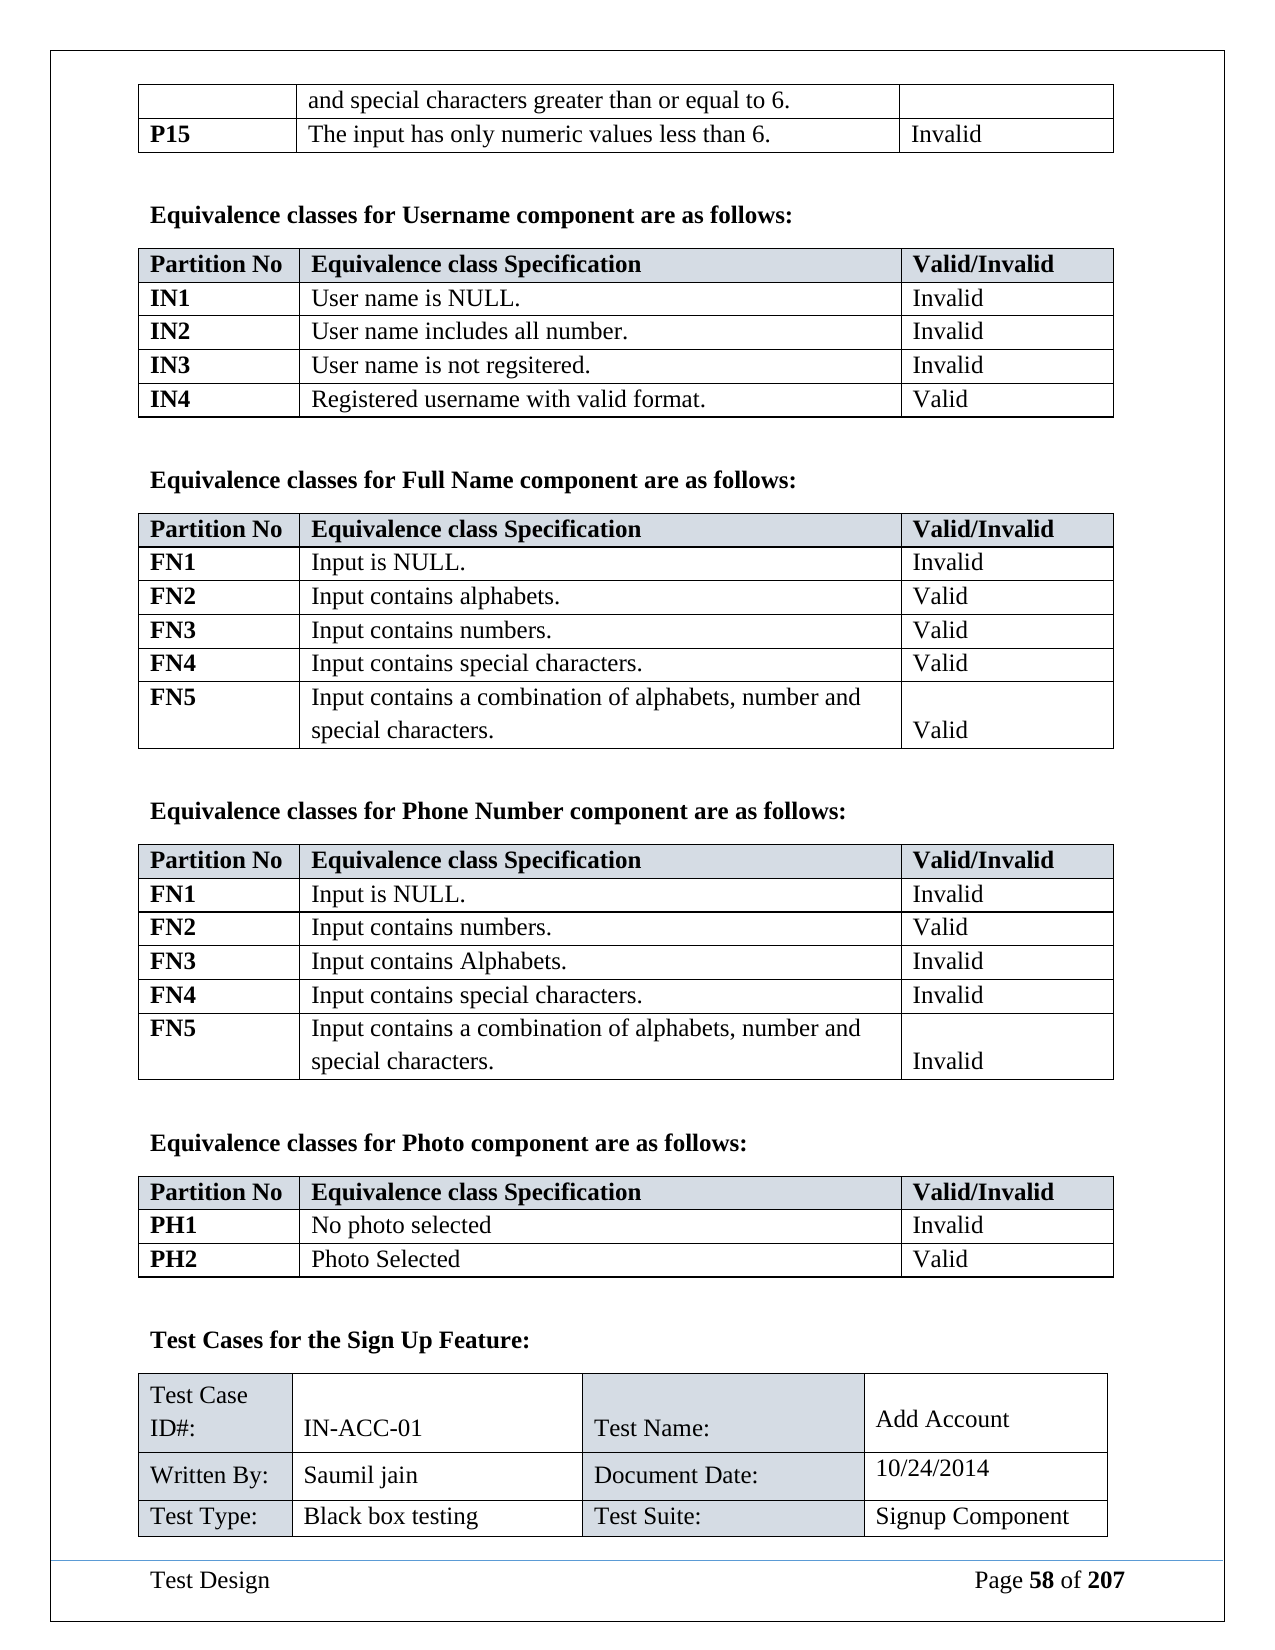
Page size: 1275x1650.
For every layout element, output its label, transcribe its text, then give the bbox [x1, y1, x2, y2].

text Test Cases for the Sign Up Feature: [150, 1325, 1125, 1354]
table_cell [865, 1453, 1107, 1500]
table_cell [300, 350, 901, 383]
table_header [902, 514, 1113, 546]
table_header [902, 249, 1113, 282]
text Equivalence classes for Phone Number component are as follows: [150, 796, 1125, 825]
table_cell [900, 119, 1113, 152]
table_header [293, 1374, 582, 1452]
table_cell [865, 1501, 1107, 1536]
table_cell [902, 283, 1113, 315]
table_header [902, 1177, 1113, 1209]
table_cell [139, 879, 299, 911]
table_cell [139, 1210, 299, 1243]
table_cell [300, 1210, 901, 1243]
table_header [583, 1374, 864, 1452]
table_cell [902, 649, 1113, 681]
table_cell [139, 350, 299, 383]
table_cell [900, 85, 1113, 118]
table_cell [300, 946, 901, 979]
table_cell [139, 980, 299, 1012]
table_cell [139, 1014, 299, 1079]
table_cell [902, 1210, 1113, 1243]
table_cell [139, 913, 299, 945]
text Equivalence classes for Photo component are as follows: [150, 1128, 1125, 1157]
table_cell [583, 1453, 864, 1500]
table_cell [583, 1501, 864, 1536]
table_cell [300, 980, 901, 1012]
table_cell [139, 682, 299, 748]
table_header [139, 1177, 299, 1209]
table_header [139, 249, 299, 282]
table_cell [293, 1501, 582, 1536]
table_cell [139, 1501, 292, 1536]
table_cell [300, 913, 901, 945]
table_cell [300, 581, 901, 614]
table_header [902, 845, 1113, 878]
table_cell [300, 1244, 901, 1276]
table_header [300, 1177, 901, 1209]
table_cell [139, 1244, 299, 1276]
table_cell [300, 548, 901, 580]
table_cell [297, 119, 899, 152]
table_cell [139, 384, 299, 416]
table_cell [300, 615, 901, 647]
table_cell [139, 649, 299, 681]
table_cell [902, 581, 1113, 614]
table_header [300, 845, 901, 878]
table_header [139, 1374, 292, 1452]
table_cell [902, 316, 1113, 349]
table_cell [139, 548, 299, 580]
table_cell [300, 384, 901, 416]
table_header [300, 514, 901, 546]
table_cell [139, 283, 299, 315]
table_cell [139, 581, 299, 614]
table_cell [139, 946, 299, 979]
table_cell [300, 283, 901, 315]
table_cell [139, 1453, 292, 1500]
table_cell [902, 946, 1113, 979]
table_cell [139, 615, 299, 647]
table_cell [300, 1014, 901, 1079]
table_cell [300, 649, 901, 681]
text Equivalence classes for Username component are as follows: [150, 200, 1125, 229]
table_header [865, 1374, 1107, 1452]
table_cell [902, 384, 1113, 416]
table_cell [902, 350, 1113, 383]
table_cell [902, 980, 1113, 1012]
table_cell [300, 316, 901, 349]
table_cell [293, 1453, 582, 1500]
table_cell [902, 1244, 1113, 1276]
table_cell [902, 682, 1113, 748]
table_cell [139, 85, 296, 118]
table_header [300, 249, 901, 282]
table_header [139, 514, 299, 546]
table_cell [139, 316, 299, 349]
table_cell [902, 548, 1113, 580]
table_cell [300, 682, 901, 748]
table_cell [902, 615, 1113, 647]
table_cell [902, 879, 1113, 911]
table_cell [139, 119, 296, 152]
text Equivalence classes for Full Name component are as follows: [150, 465, 1125, 494]
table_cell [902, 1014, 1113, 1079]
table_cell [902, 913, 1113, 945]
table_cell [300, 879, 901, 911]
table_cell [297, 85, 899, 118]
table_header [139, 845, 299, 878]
